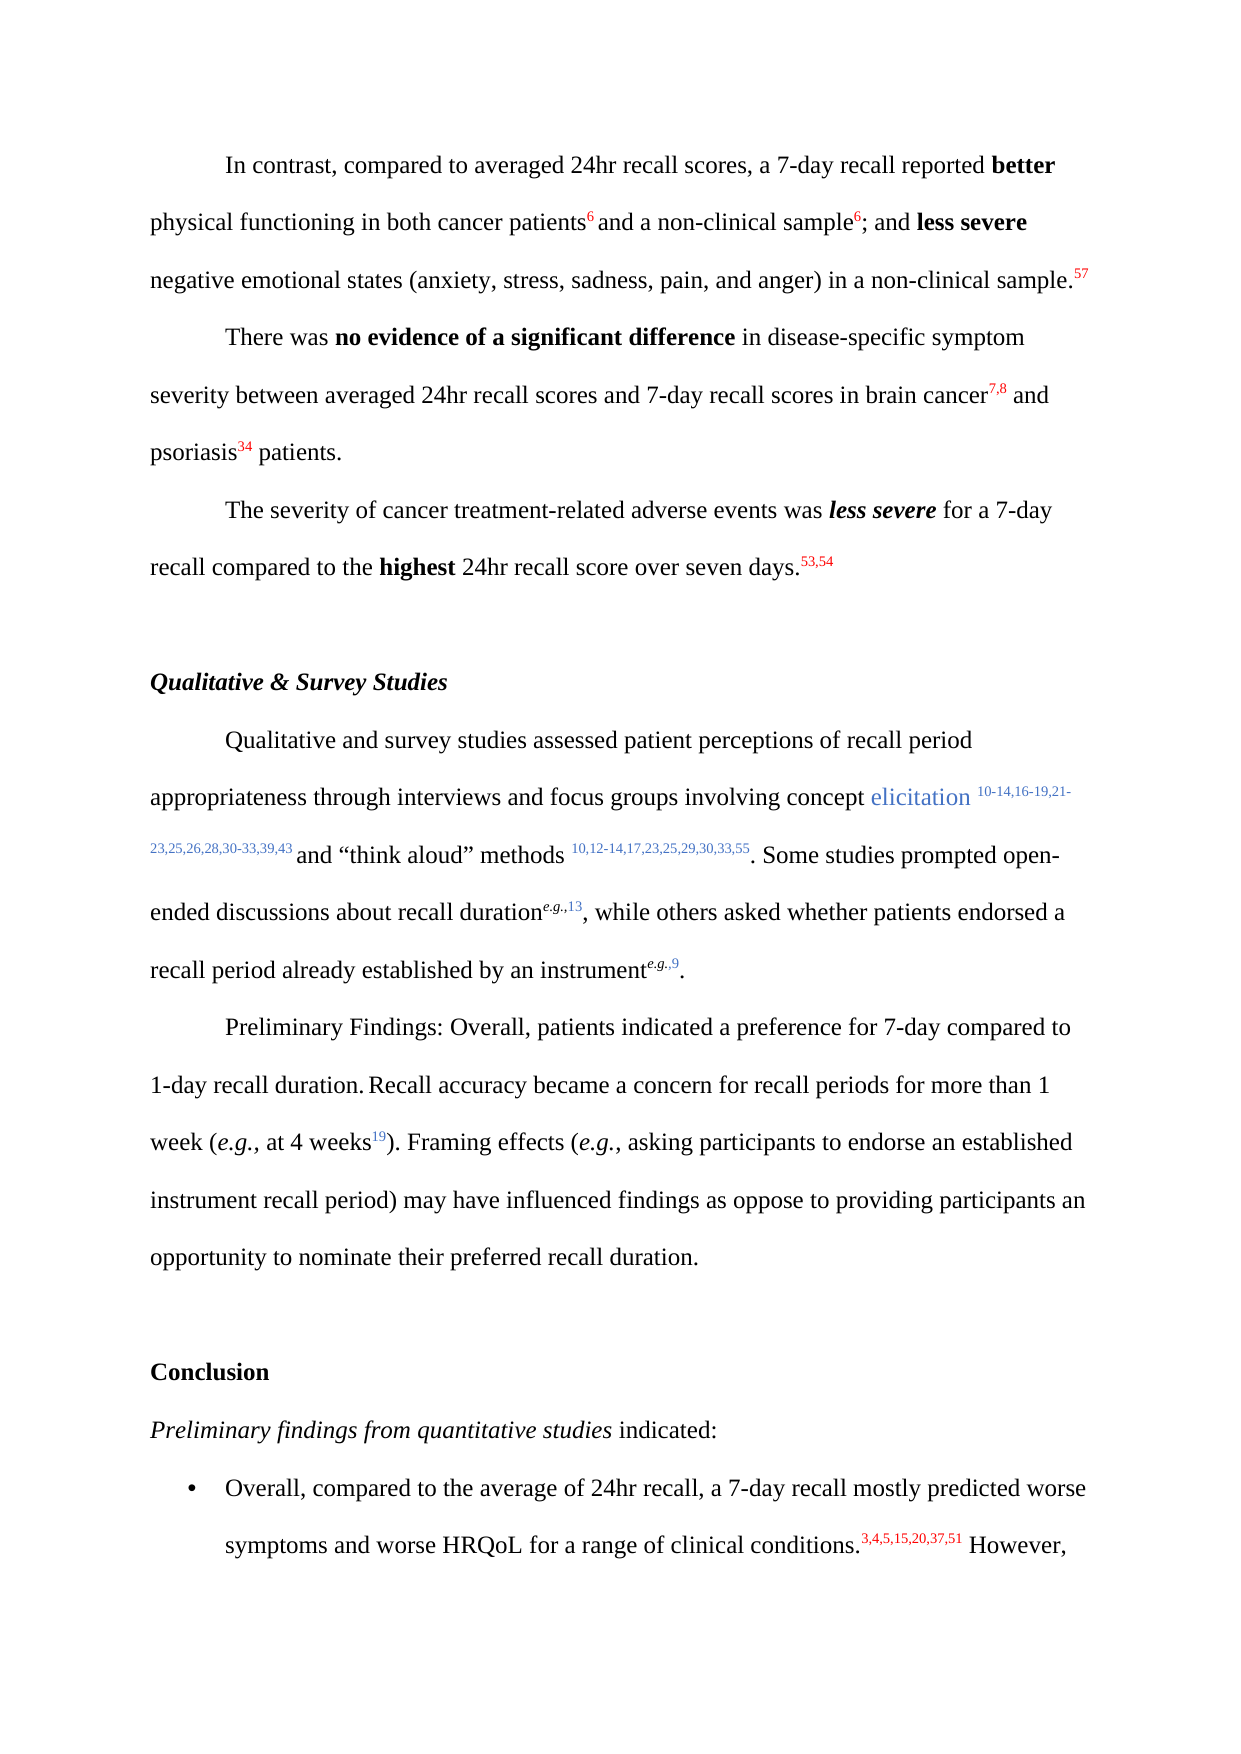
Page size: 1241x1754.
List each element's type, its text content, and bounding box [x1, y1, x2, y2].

text Preliminary Findings: Overall, patients indicated a preference for 7-day compared to 1-day recall duration. Recall accuracy became a concern for recall periods for more than 1 week (e.g., at 4 weeks19). Framing effects (e.g., asking participants to endorse an established instrument recall period) may have influenced findings as oppose to providing participants an opportunity to nominate their preferred recall duration. [150, 1012, 1090, 1271]
text Qualitative & Survey Studies [150, 667, 1090, 696]
text Conclusion [150, 1357, 1090, 1386]
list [187, 1472, 1090, 1559]
text The severity of cancer treatment-related adverse events was less severe for a 7-day recall compared to the highest 24hr recall score over seven days.53,54 [150, 495, 1090, 581]
text Preliminary findings from quantitative studies indicated: [150, 1415, 1090, 1444]
text There was no evidence of a significant difference in disease-specific symptom severity between averaged 24hr recall scores and 7-day recall scores in brain cancer7,8 and psoriasis34 patients. [150, 322, 1090, 466]
text In contrast, compared to averaged 24hr recall scores, a 7-day recall reported better physical functioning in both cancer patients6 and a non-clinical sample6; and less severe negative emotional states (anxiety, stress, sadness, pain, and anger) in a non-clinical sample.57 [150, 150, 1090, 294]
text Qualitative and survey studies assessed patient perceptions of recall period appropriateness through interviews and focus groups involving concept elicitation 10-14,16-19,21-23,25,26,28,30-33,39,43 and “think aloud” methods 10,12-14,17,23,25,29,30,33,55. Some studies prompted open-ended discussions about recall duratione.g.,13, while others asked whether patients endorsed a recall period already established by an instrumente.g.,9. [150, 725, 1090, 984]
